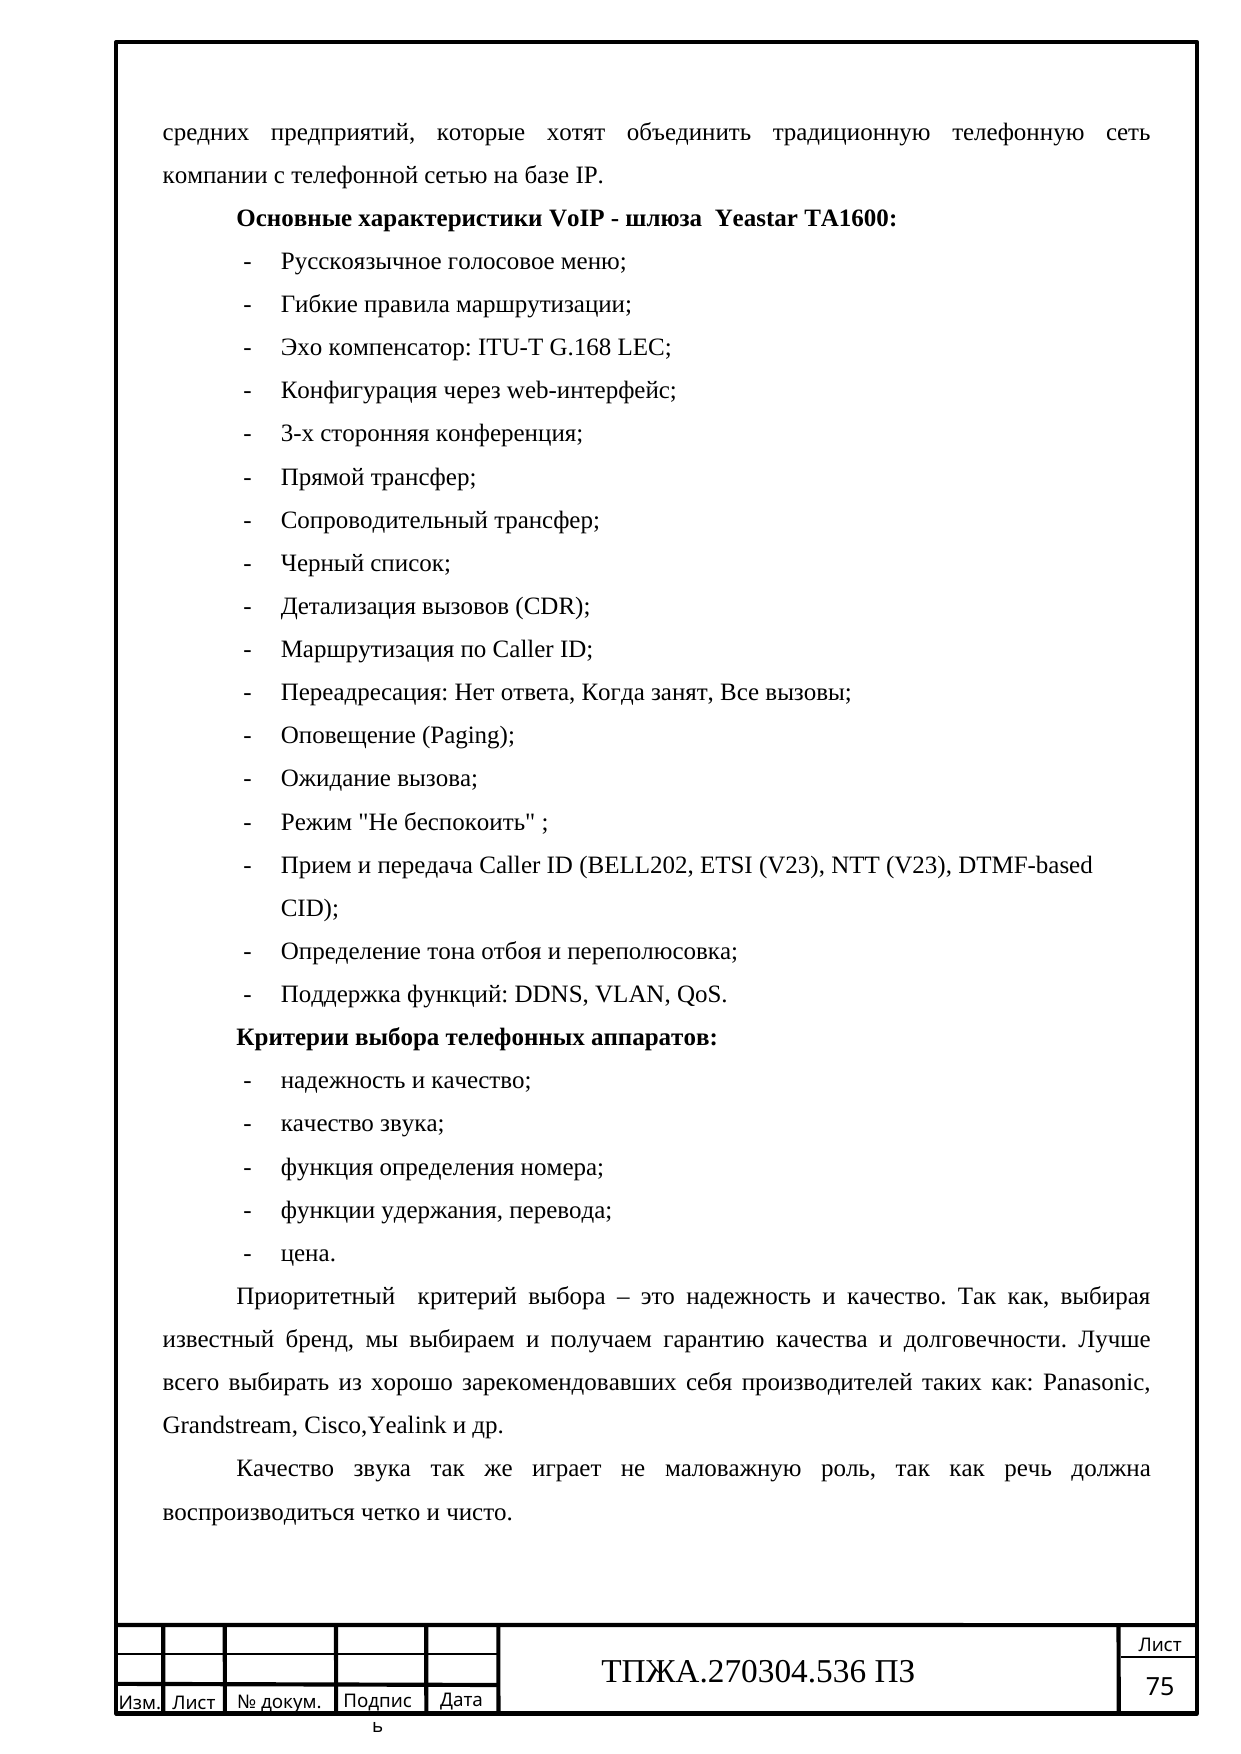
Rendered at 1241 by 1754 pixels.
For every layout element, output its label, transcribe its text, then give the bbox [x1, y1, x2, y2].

list Оповещение (Paging); [243, 720, 1152, 749]
list 3-х сторонняя конференция; [243, 418, 1152, 447]
list Переадресация: Нет ответа, Когда занят, Все вызовы; [243, 677, 1152, 706]
list функции удержания, перевода; [243, 1195, 1152, 1223]
text Основные характеристики VoIP - шлюза Yeastar TA1600: [162, 203, 549, 232]
list Прием и передача Caller ID (BELL202, ETSI (V23), NTT (V23), DTMF-based CID); [243, 850, 1152, 922]
list Режим "Не беспокоить" ; [243, 807, 1152, 835]
list Маршрутизация по Caller ID; [243, 634, 1152, 663]
text Критерии выбора телефонных аппаратов: [162, 1022, 1152, 1051]
list Черный список; [243, 548, 1152, 577]
list Ожидание вызова; [243, 763, 1152, 792]
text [162, 117, 1152, 188]
list Прямой трансфер; [243, 462, 1152, 490]
list Детализация вызовов (CDR); [243, 591, 1152, 620]
list Гибкие правила маршрутизации; [243, 289, 1152, 318]
list Конфигурация через web-интерфейс; [243, 375, 1152, 404]
list цена. [243, 1238, 1152, 1267]
list качество звука; [243, 1108, 1152, 1137]
list Эхо компенсатор: ITU-T G.168 LEC; [243, 332, 1152, 361]
text Основные характеристики VoIP - шлюза Yeastar TA1600: [702, 203, 1152, 232]
list Поддержка функций: DDNS, VLAN, QoS. [243, 979, 1152, 1008]
text Приоритетный критерий выбора – это надежность и качество. Так как, выбирая известный бренд, мы выбираем и получаем гарантию качества и долговечности. Лучше всего выбирать из хорошо зарекомендовавших себя производителей таких как: Panasonic, Grandstream, Cisco,Yealink и др. [162, 1281, 1152, 1439]
list Русскоязычное голосовое меню; [243, 246, 1152, 275]
list Определение тона отбоя и переполюсовка; [243, 936, 1152, 965]
list функция определения номера; [243, 1152, 1152, 1180]
list надежность и качество; [243, 1065, 1152, 1094]
text Качество звука так же играет не маловажную роль, так как речь должна воспроизводиться четко и чисто. [162, 1453, 1152, 1525]
list Сопроводительный трансфер; [243, 505, 1152, 533]
